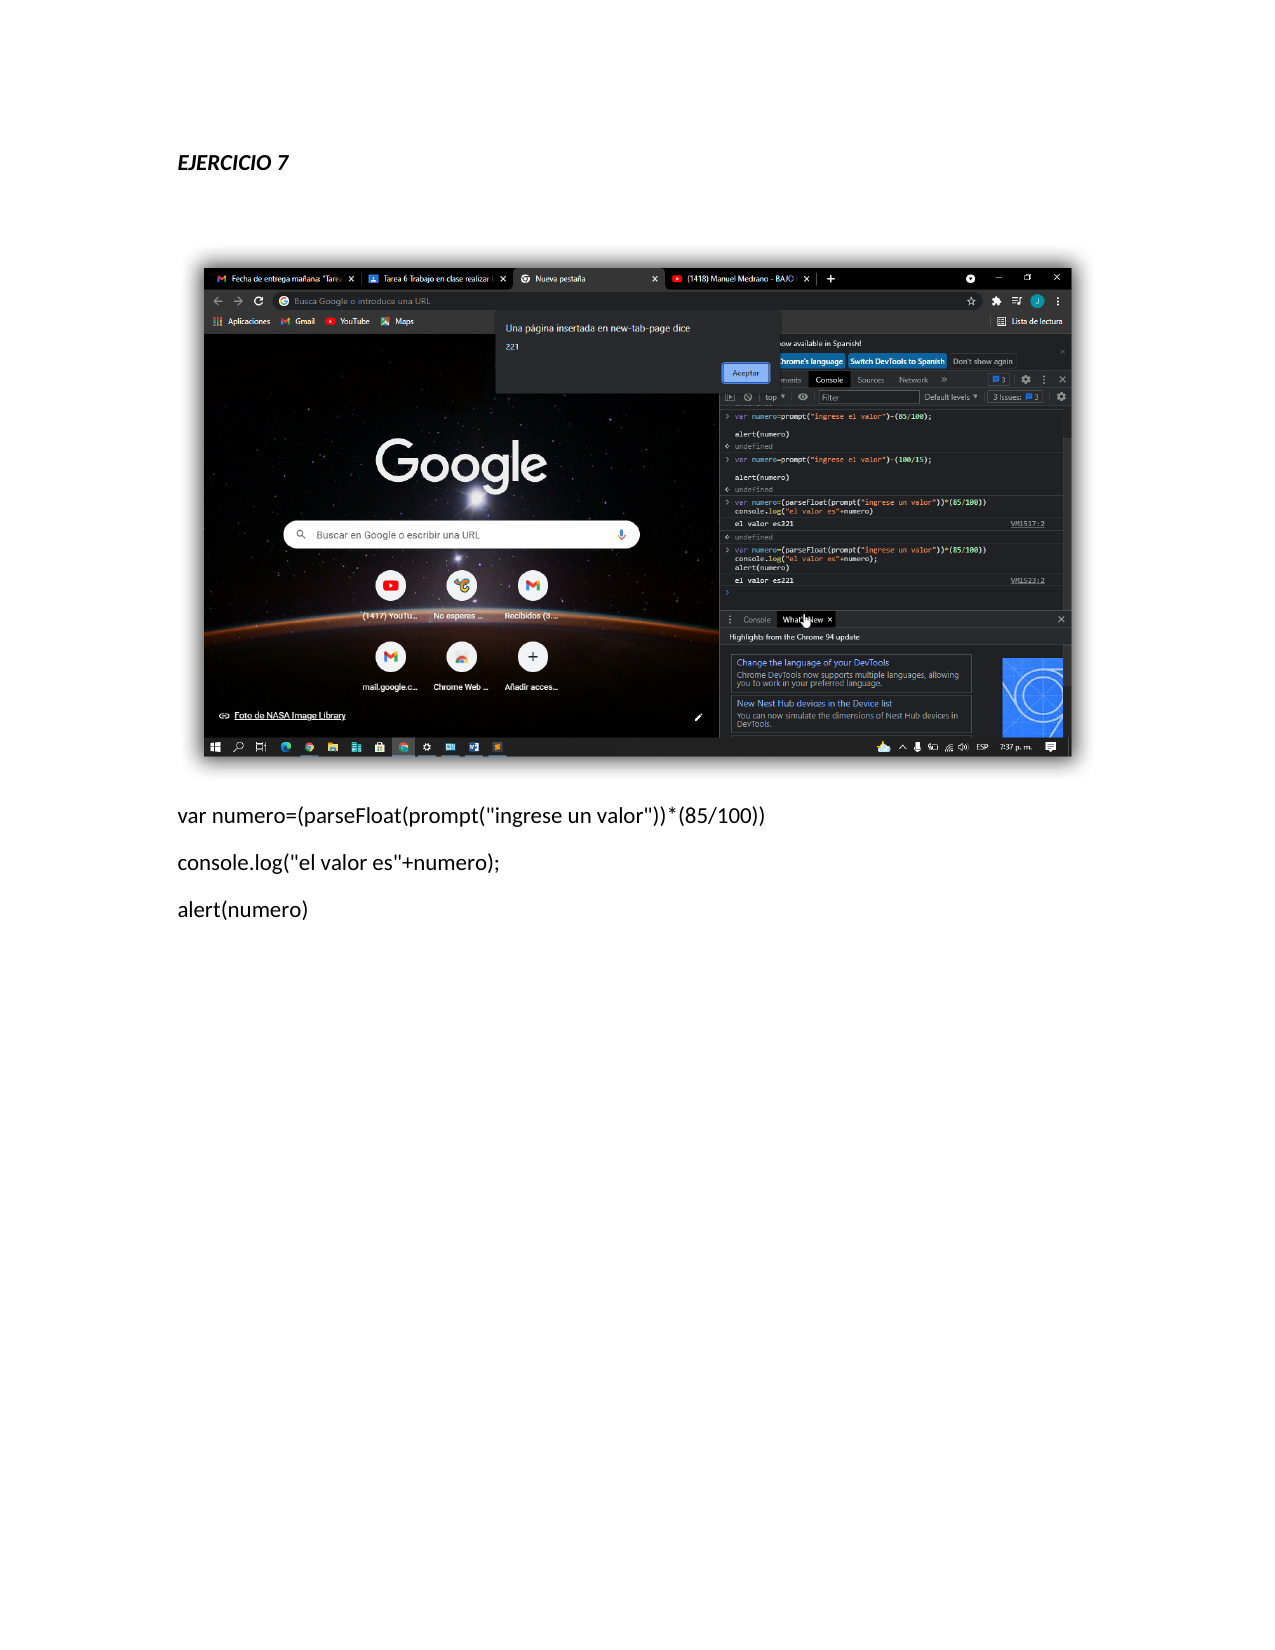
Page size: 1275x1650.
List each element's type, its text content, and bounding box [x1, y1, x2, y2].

text console.log("el valor es"+numero); [177, 848, 1098, 876]
text alert(numero) [177, 895, 1098, 923]
picture [177, 241, 1098, 783]
text EJERCICIO 7 [177, 148, 1098, 176]
text var numero=(parseFloat(prompt("ingrese un valor"))*(85/100)) [177, 801, 1098, 829]
